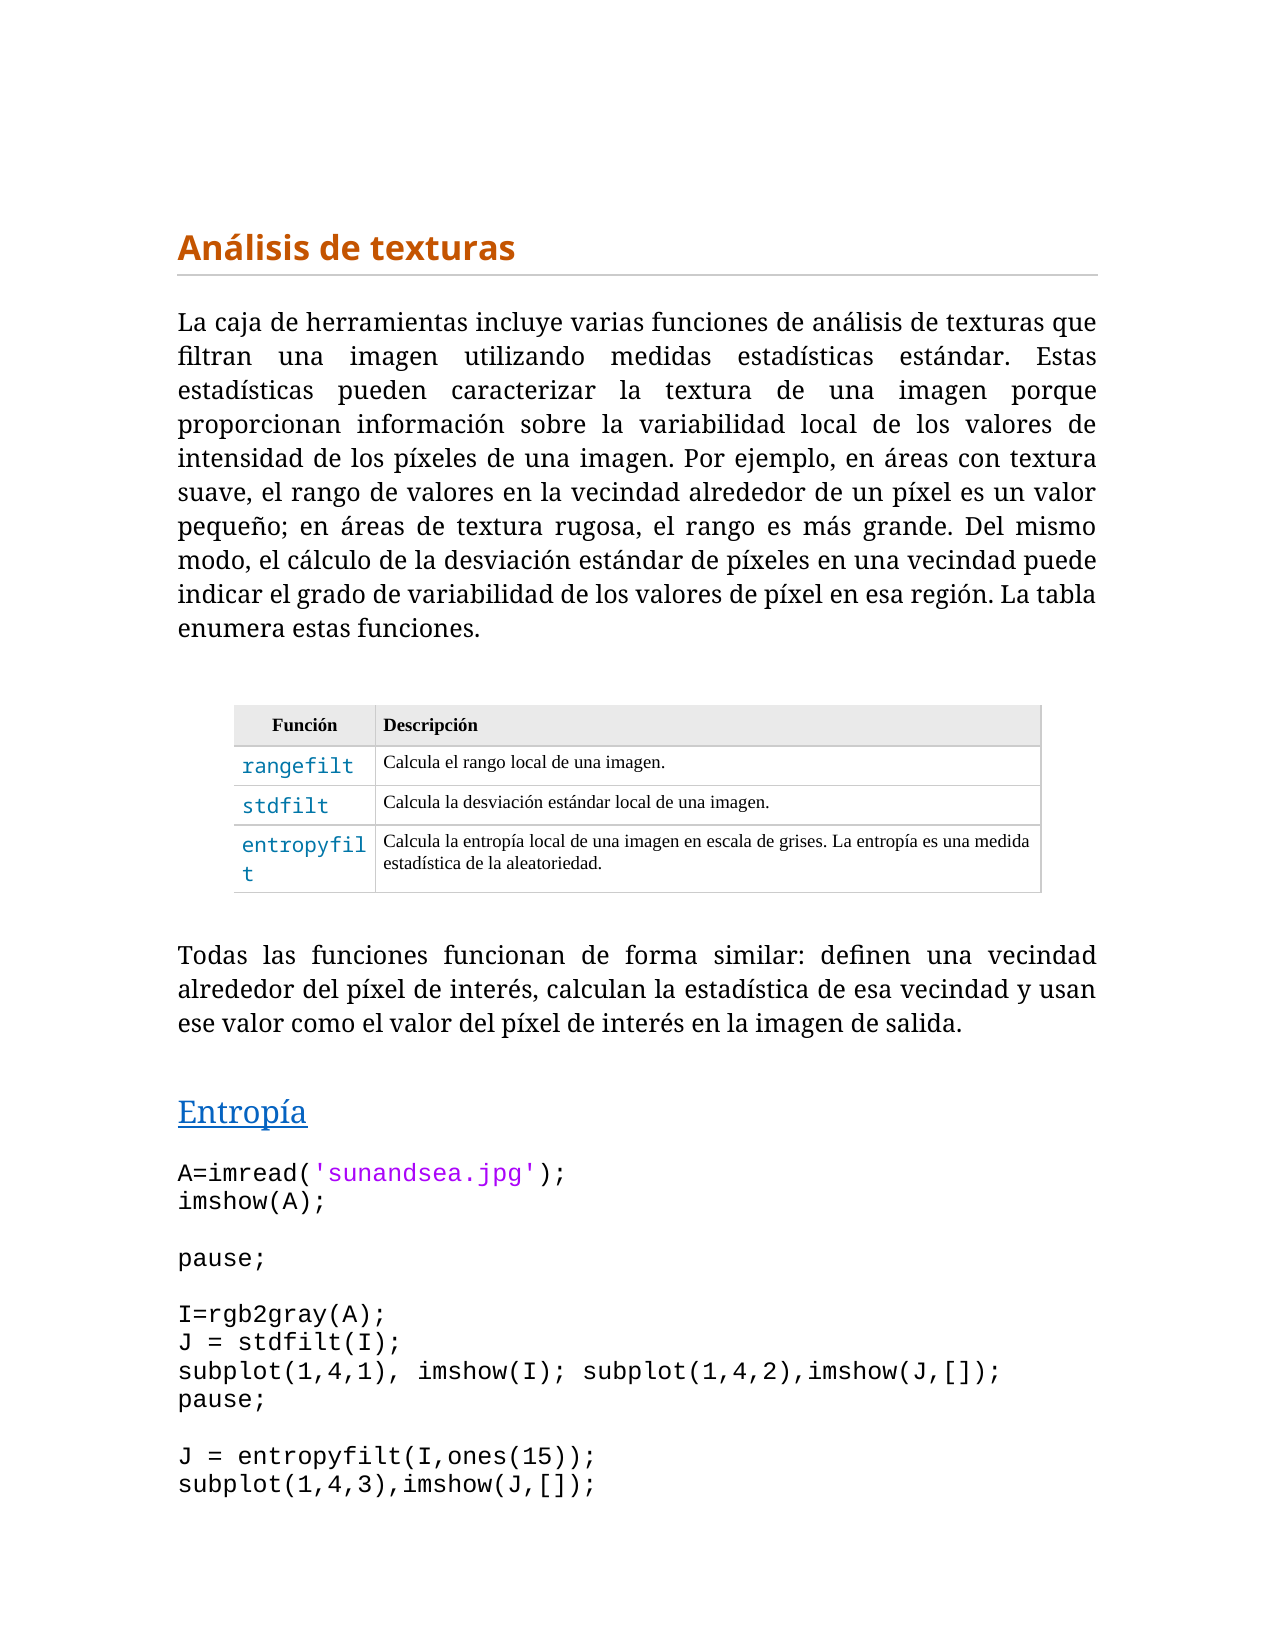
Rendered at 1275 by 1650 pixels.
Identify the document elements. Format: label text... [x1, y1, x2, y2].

table_header Descripción [376, 705, 1040, 745]
text Todas las funciones funcionan de forma similar: definen una vecindad alrededor del píxel de interés, calculan la estadística de esa vecindad y usan ese valor como el valor del píxel de interés en la imagen de salida. [177, 937, 1098, 1039]
table_cell Calcula la entropía local de una imagen en escala de grises. La entropía es una medida estadística de la aleatoriedad. [376, 826, 1040, 892]
table_cell Calcula la desviación estándar local de una imagen. [376, 786, 1040, 824]
text subplot(1,4,3),imshow(J,[]); [177, 1472, 1098, 1500]
text I=rgb2gray(A); [177, 1302, 1098, 1330]
table_cell entropyfilt [234, 826, 375, 892]
text J = entropyfilt(I,ones(15)); [177, 1443, 1098, 1472]
text La caja de herramientas incluye varias funciones de análisis de texturas que filtran una imagen utilizando medidas estadísticas estándar. Estas estadísticas pueden caracterizar la textura de una imagen porque proporcionan información sobre la variabilidad local de los valores de intensidad de los píxeles de una imagen. Por ejemplo, en áreas con textura suave, el rango de valores en la vecindad alrededor de un píxel es un valor pequeño; en áreas de textura rugosa, el rango es más grande. Del mismo modo, el cálculo de la desviación estándar de píxeles en una vecindad puede indicar el grado de variabilidad de los valores de píxel en esa región. La tabla enumera estas funciones. [177, 304, 1098, 645]
table_header Función [234, 705, 375, 745]
text A=imread('sunandsea.jpg'); [177, 1161, 1098, 1189]
table_cell Calcula el rango local de una imagen. [376, 747, 1040, 784]
text pause; [177, 1387, 1098, 1415]
table_cell stdfilt [234, 786, 375, 824]
table_cell rangefilt [234, 747, 375, 784]
text subplot(1,4,1), imshow(I); subplot(1,4,2),imshow(J,[]); [177, 1358, 1098, 1387]
text pause; [177, 1245, 1098, 1273]
subtitle Análisis de texturas [177, 223, 1098, 274]
text J = stdfilt(I); [177, 1330, 1098, 1358]
text imshow(A); [177, 1189, 1098, 1217]
subtitle Entropía [177, 1089, 1098, 1132]
